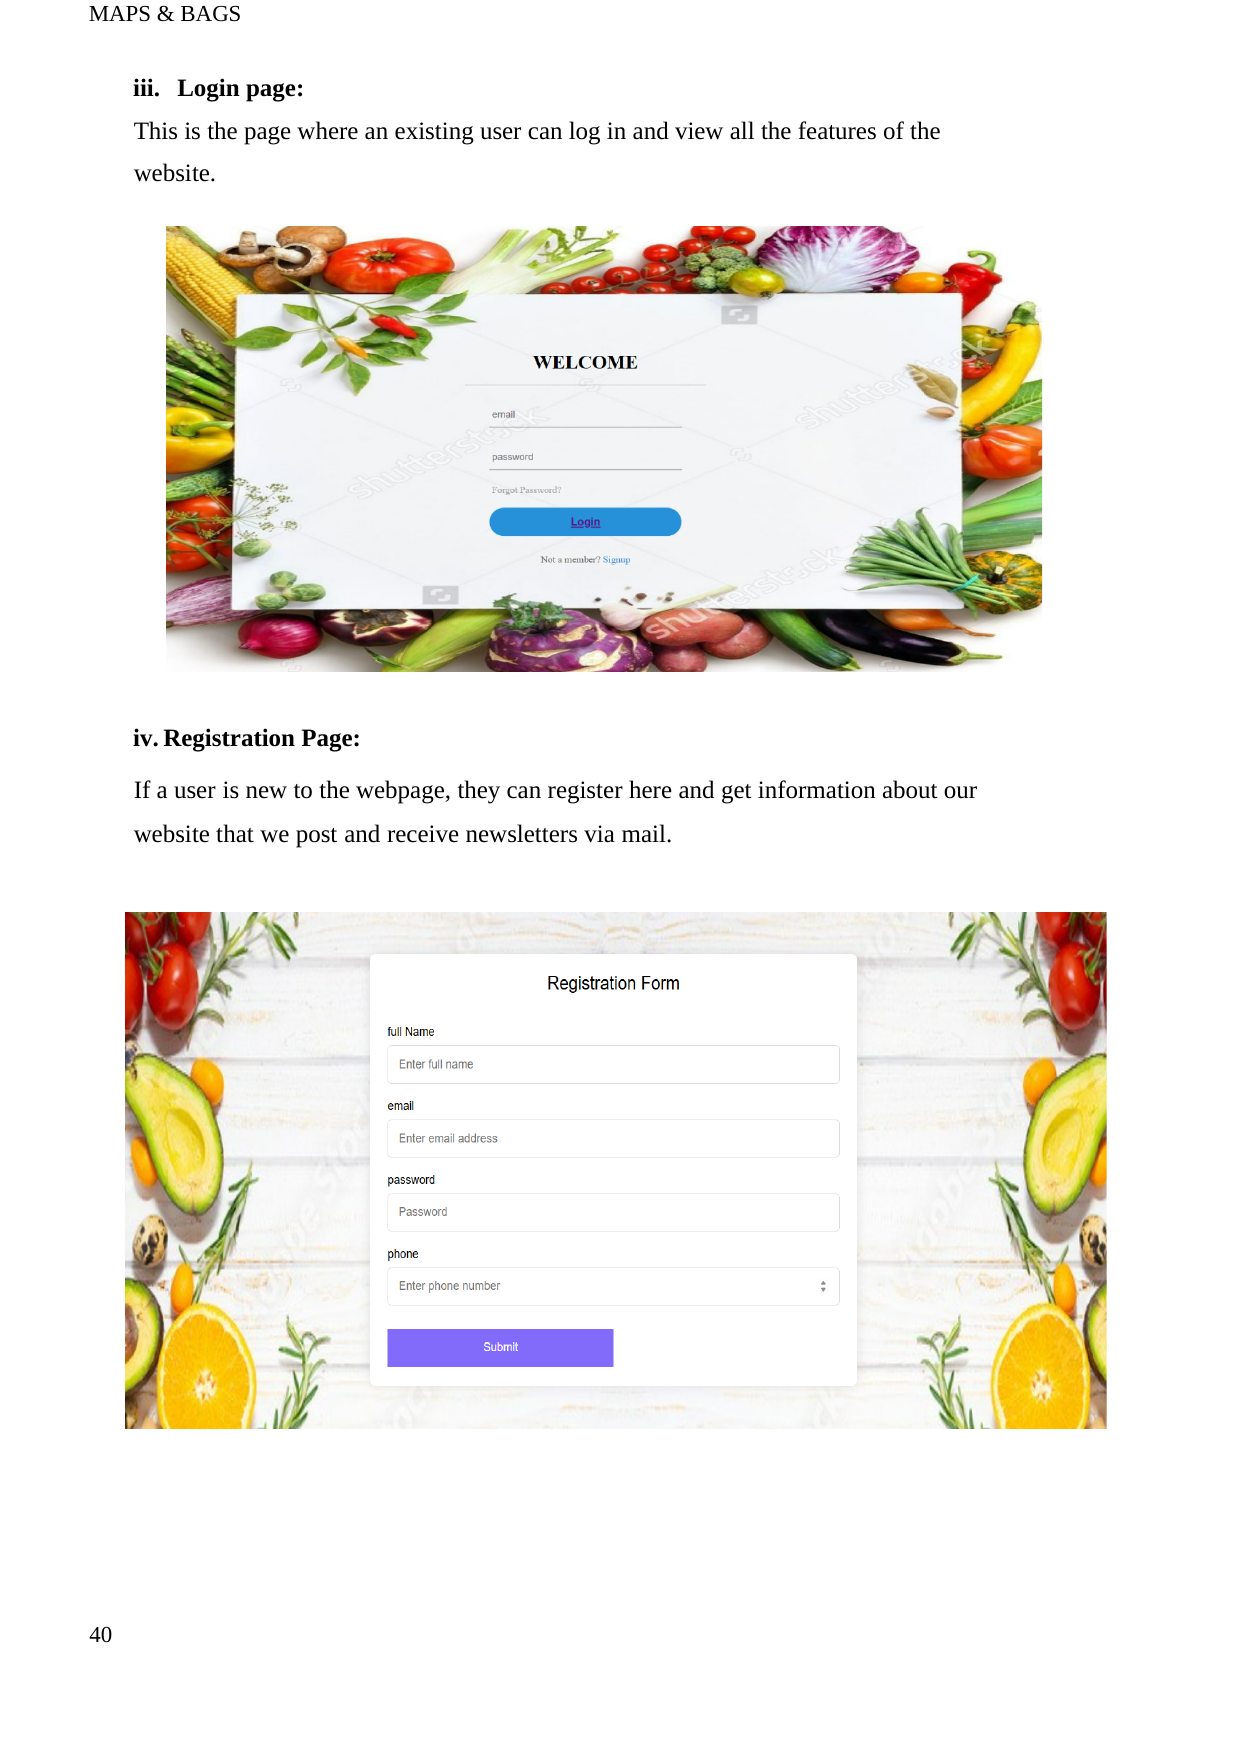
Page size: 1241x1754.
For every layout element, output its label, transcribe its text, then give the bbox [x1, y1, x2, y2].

picture [125, 912, 1107, 1429]
subtitle Login page: [133, 73, 1155, 102]
subtitle Registration Page: [133, 723, 1155, 751]
picture [166, 226, 1043, 672]
text If a user is new to the webpage, they can register here and get information about our website that we post and receive newsletters via mail. [133, 775, 1023, 847]
text This is the page where an existing user can log in and view all the features of the website. [133, 116, 943, 187]
